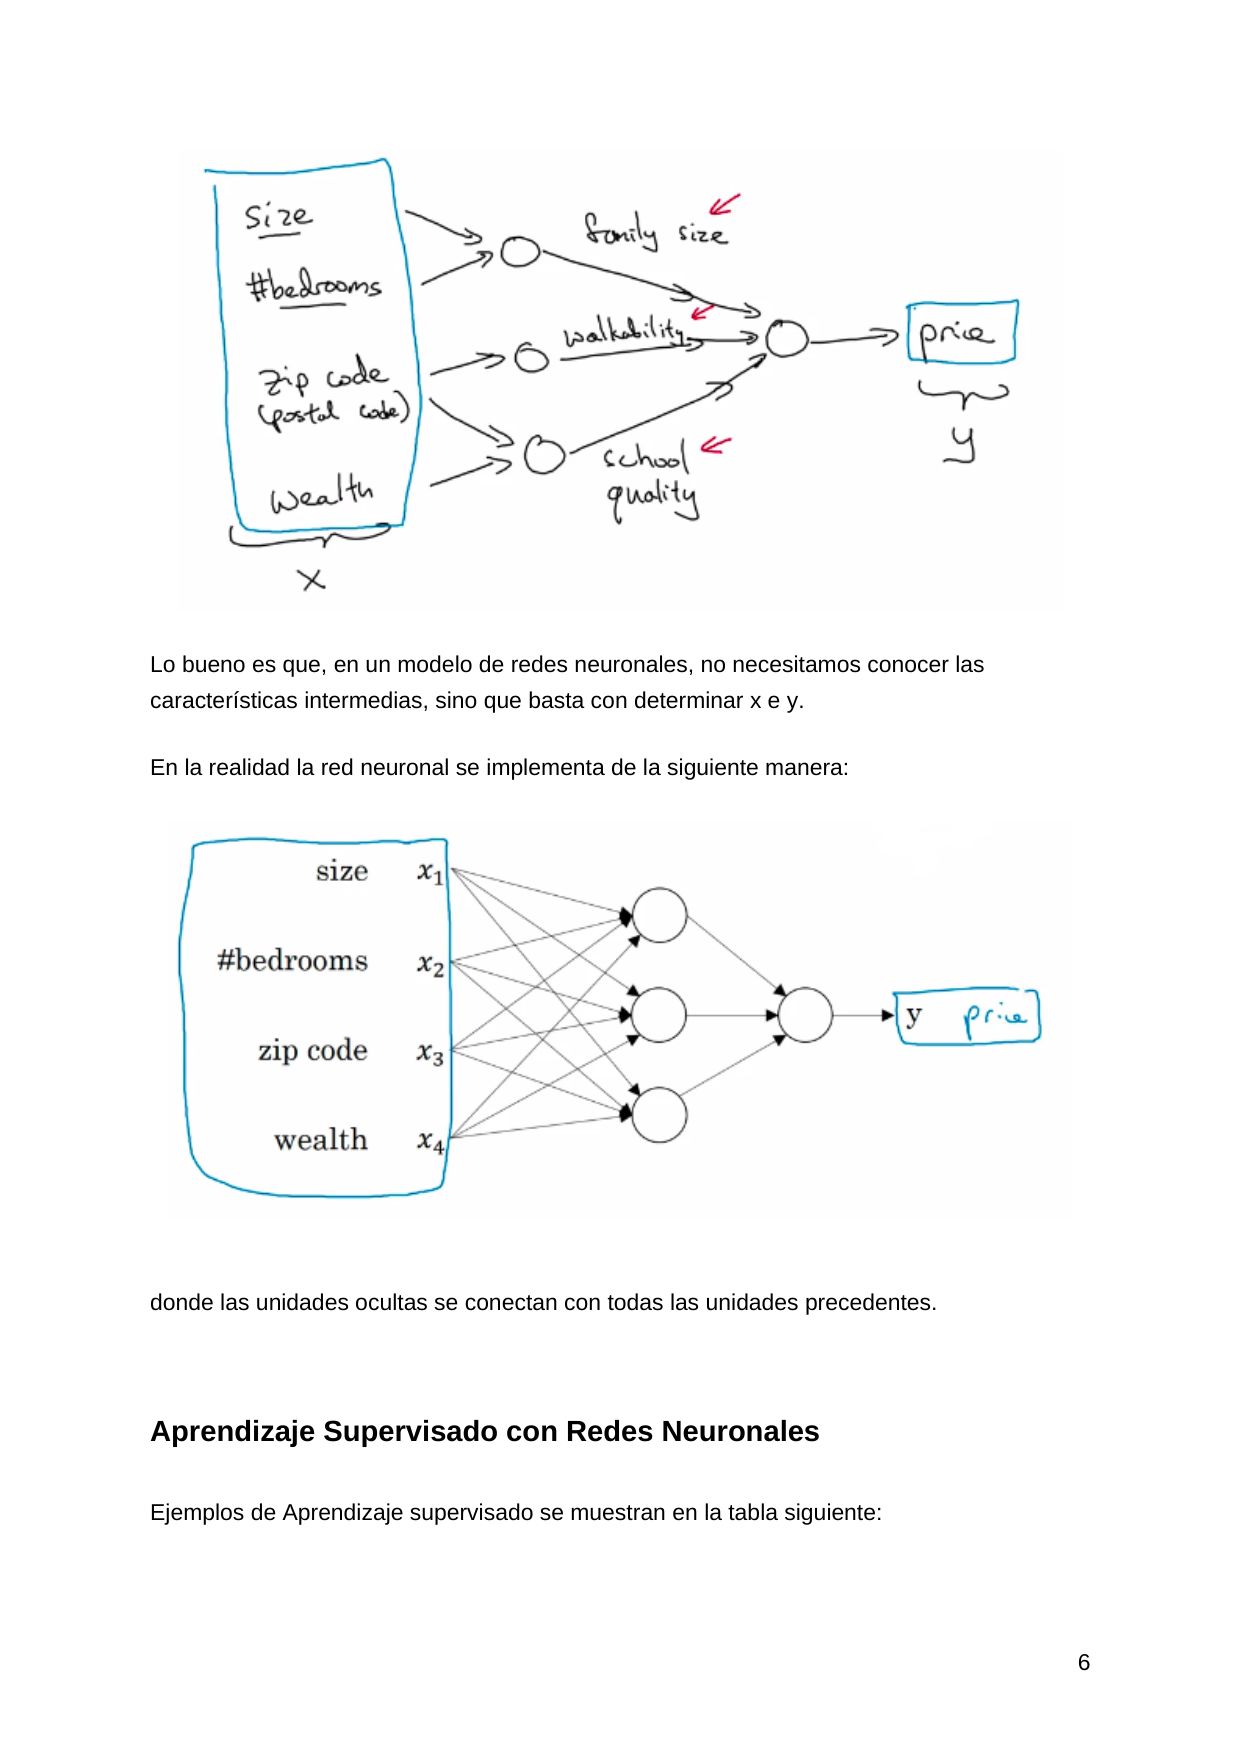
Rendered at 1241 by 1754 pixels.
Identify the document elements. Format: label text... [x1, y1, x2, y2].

subtitle Aprendizaje Supervisado con Redes Neuronales [150, 1414, 1090, 1448]
text En la realidad la red neuronal se implementa de la siguiente manera: [150, 753, 1090, 780]
picture [177, 150, 1063, 611]
text Ejemplos de Aprendizaje supervisado se muestran en la tabla siguiente: [150, 1499, 1090, 1526]
text Lo bueno es que, en un modelo de redes neuronales, no necesitamos conocer las características intermedias, sino que basta con determinar x e y. [150, 651, 1090, 713]
picture [168, 820, 1073, 1218]
text donde las unidades ocultas se conectan con todas las unidades precedentes. [150, 1288, 1090, 1315]
